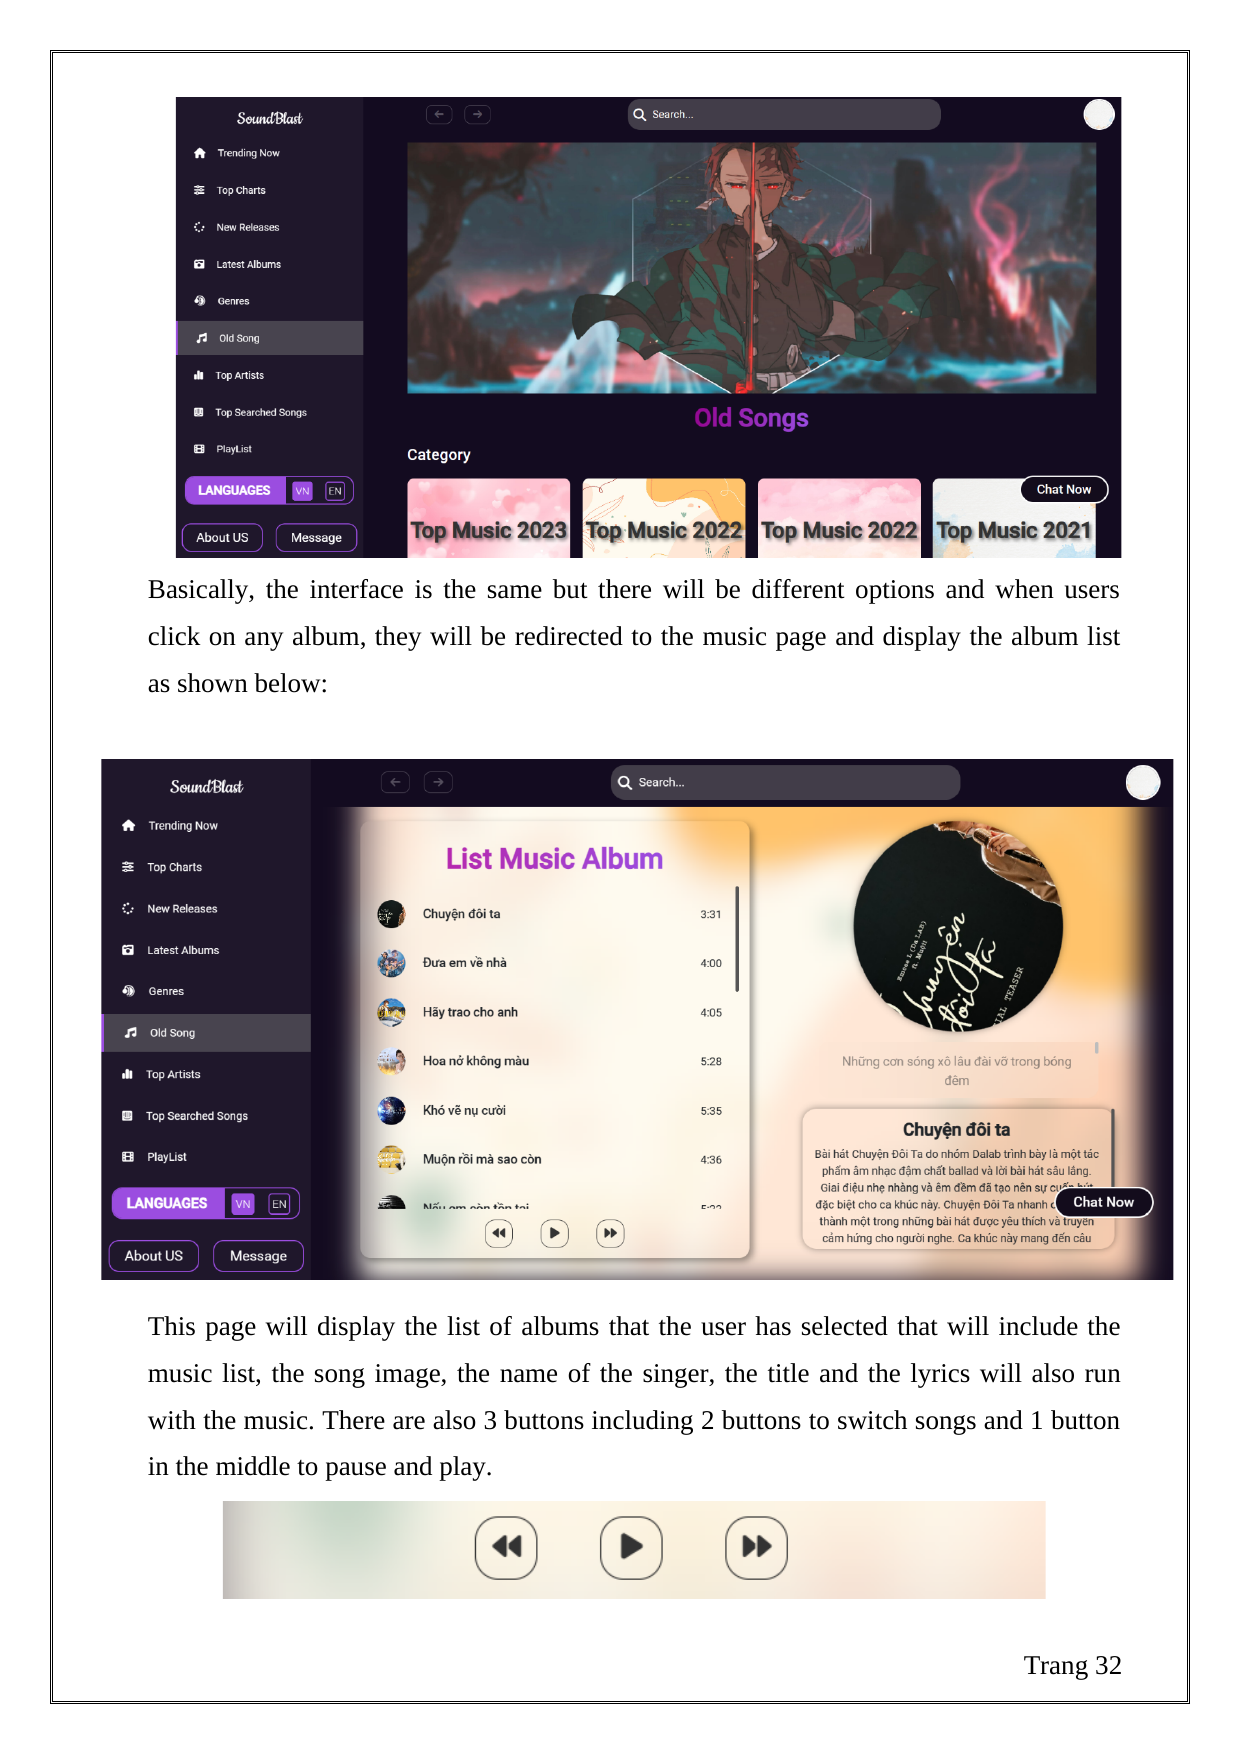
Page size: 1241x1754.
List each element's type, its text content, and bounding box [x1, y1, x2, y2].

picture [101, 759, 1174, 1280]
picture [175, 97, 1122, 558]
picture [222, 1501, 1046, 1599]
text This page will display the list of albums that the user has selected that will include the music list, the song image, the name of the singer, the title and the lyrics will also run with the music. There are also 3 buttons including 2 buttons to switch songs and 1 button in the middle to pause and play. [148, 1280, 1122, 1482]
